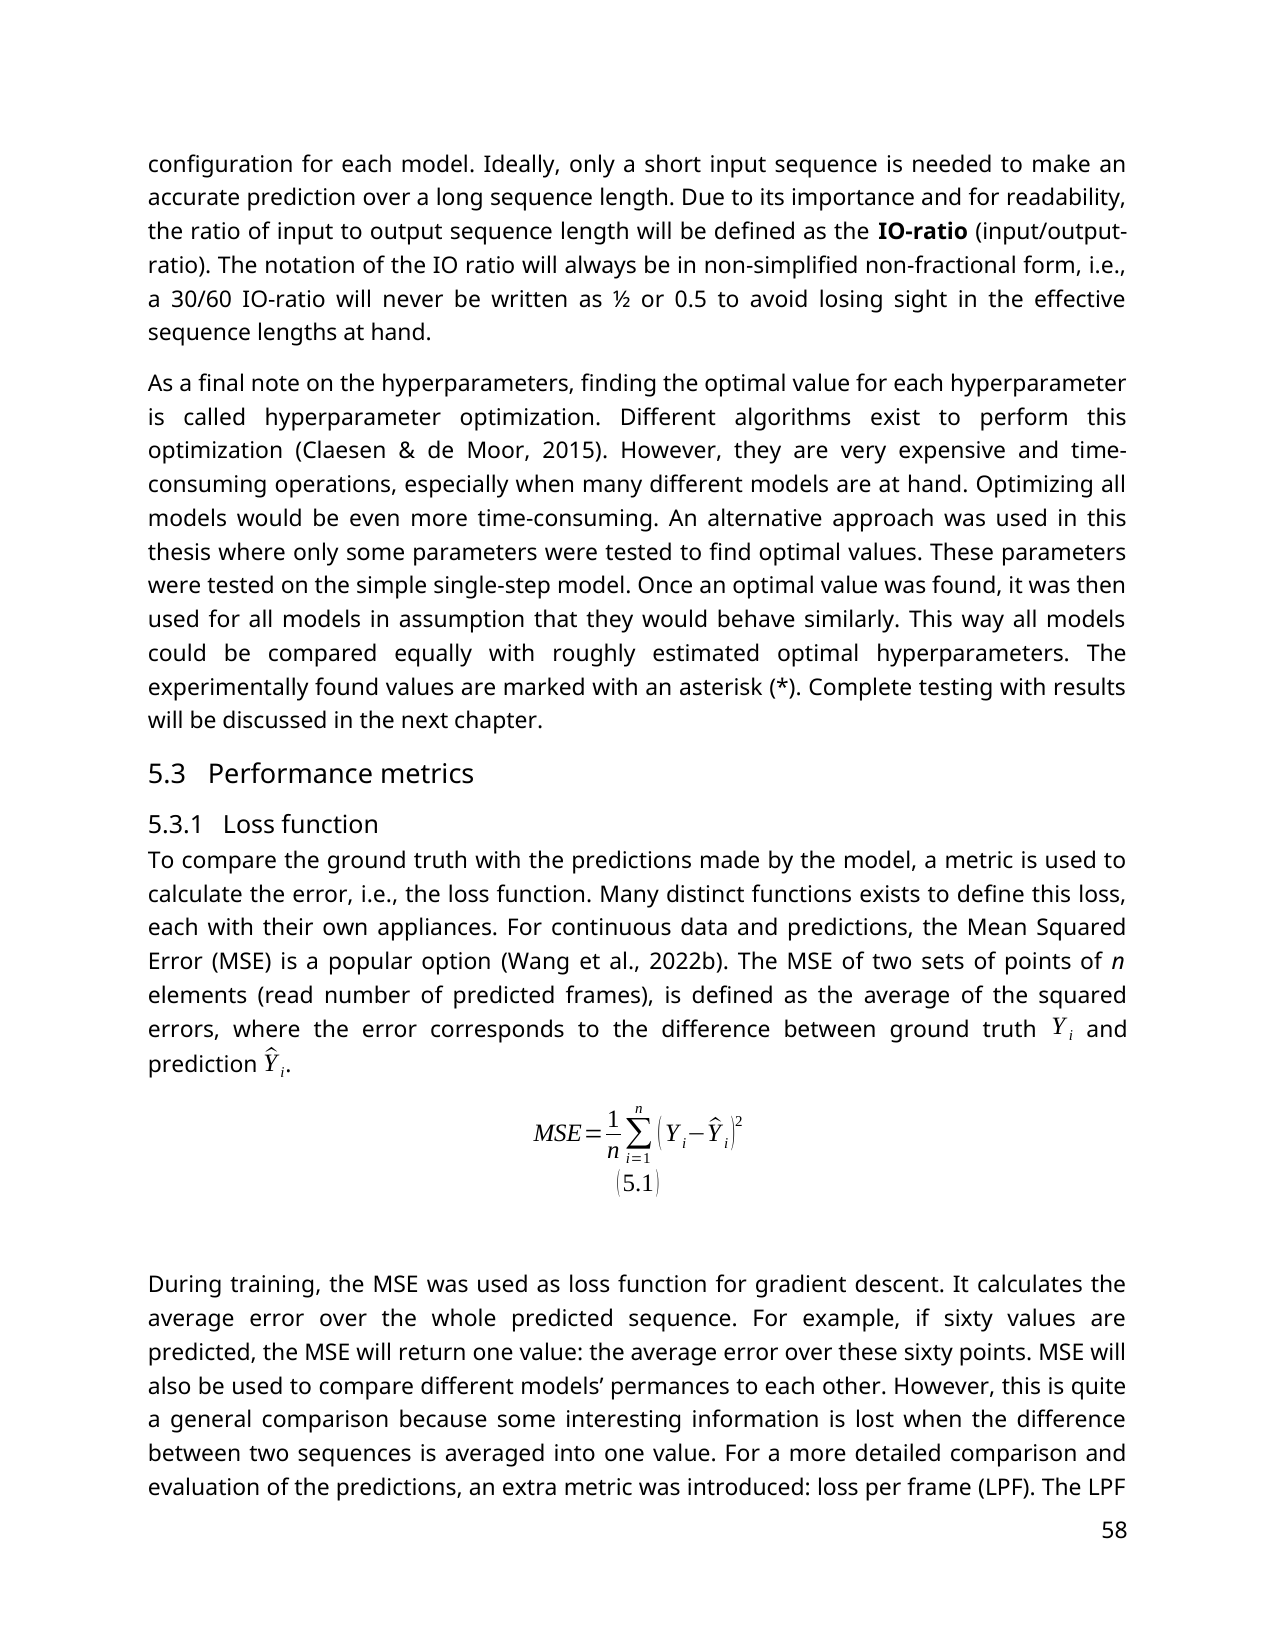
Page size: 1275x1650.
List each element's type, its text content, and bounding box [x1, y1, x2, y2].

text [148, 148, 1127, 348]
text As a final note on the hyperparameters, finding the optimal value for each hyperparameter is called hyperparameter optimization. Different algorithms exist to perform this optimization . However, they are very expensive and time-consuming operations, especially when many different models are at hand. Optimizing all models would be even more time-consuming. An alternative approach was used in this thesis where only some parameters were tested to find optimal values. These parameters were tested on the simple single-step model. Once an optimal value was found, it was then used for all models in assumption that they would behave similarly. This way all models could be compared equally with roughly estimated optimal hyperparameters. The experimentally found values are marked with an asterisk (*). Complete testing with results will be discussed in the next chapter. [148, 367, 1127, 736]
subtitle Loss function [148, 807, 1127, 841]
text To compare the ground truth with the predictions made by the model, a metric is used to calculate the error, i.e., the loss function. Many distinct functions exists to define this loss, each with their own appliances. For continuous data and predictions, the Mean Squared Error (MSE) is a popular option . The MSE of two sets of points of n elements (read number of predicted frames), is defined as the average of the squared errors, where the error corresponds to the difference between ground truth and prediction . [148, 844, 1127, 1080]
subtitle Performance metrics [148, 755, 1127, 792]
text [148, 1268, 1127, 1502]
